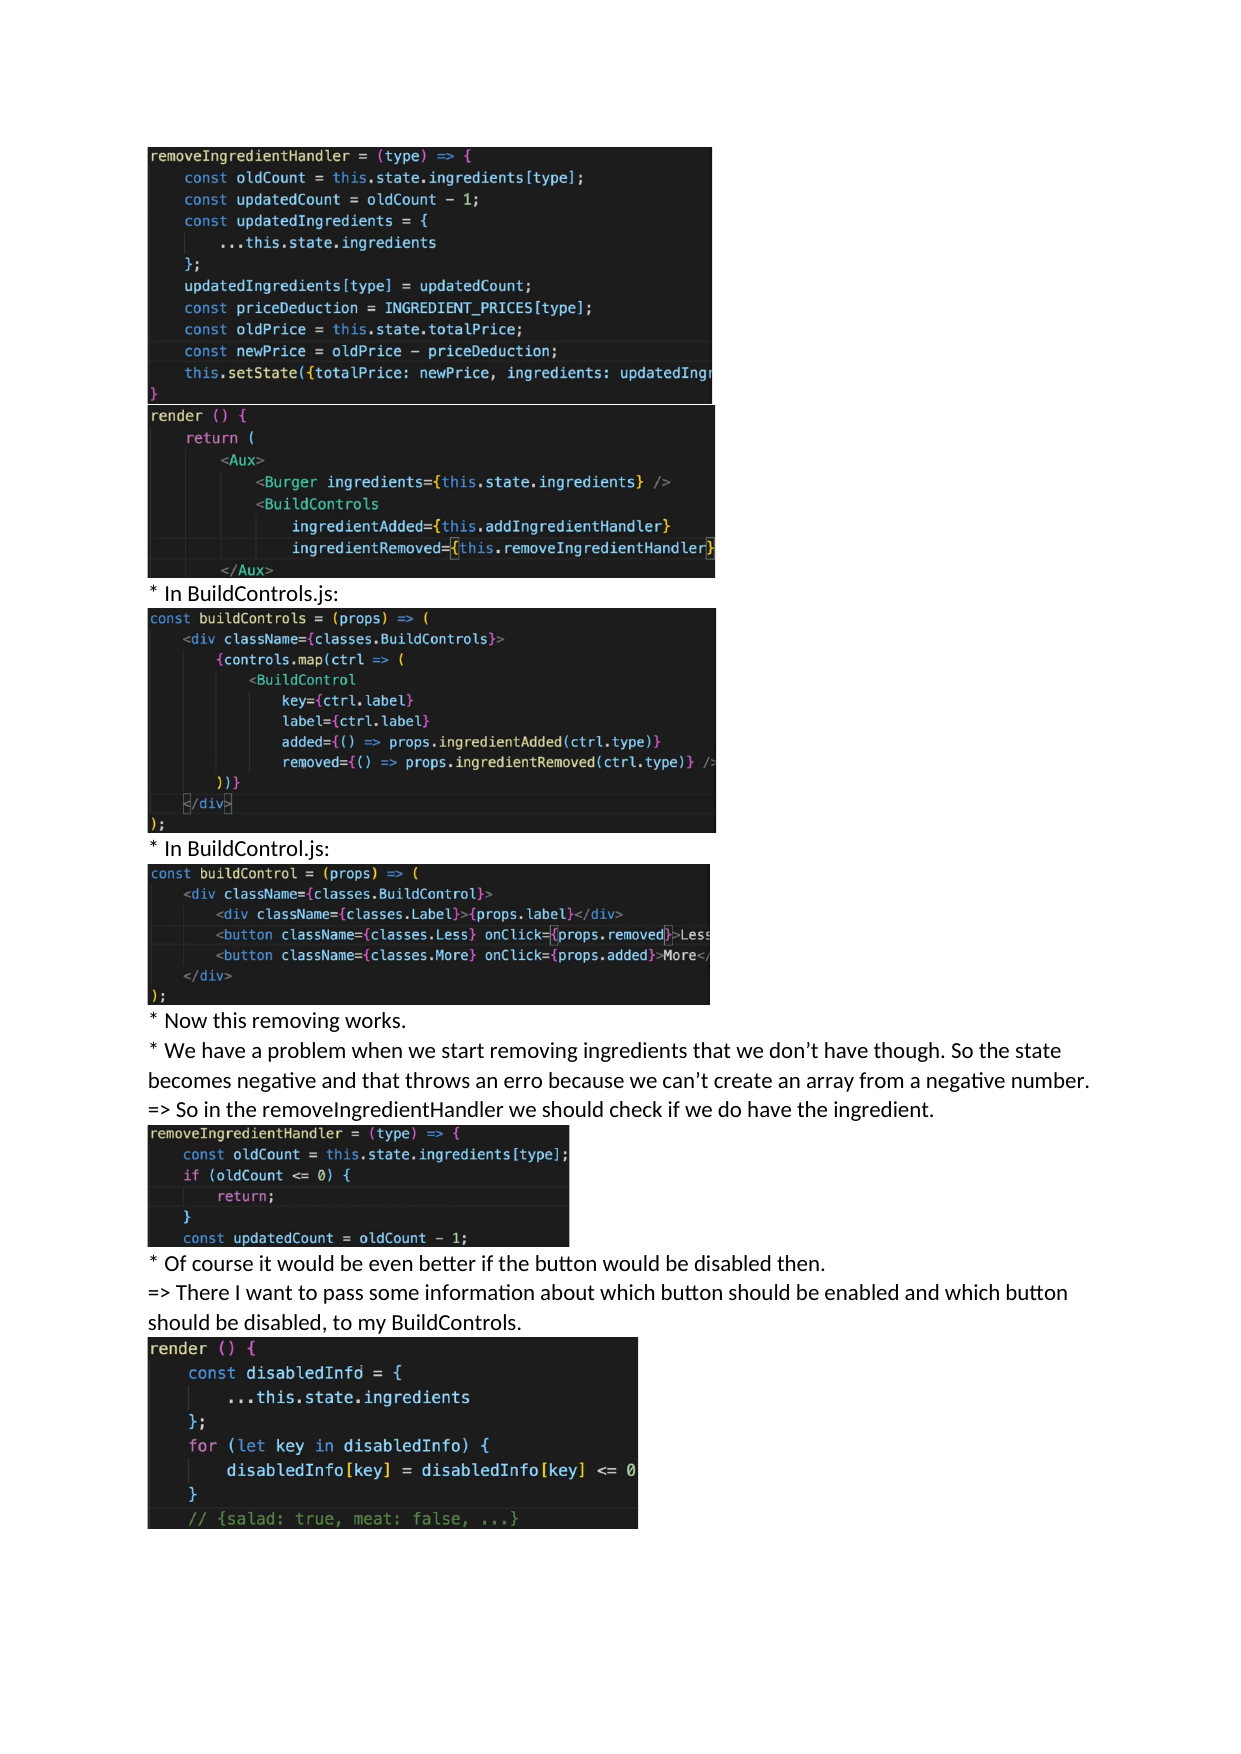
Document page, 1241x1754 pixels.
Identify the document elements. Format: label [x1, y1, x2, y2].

picture [147, 1125, 570, 1247]
text [148, 148, 1093, 1528]
picture [147, 405, 716, 578]
picture [147, 864, 710, 1005]
picture [147, 1337, 639, 1529]
picture [147, 147, 713, 404]
picture [147, 608, 717, 833]
